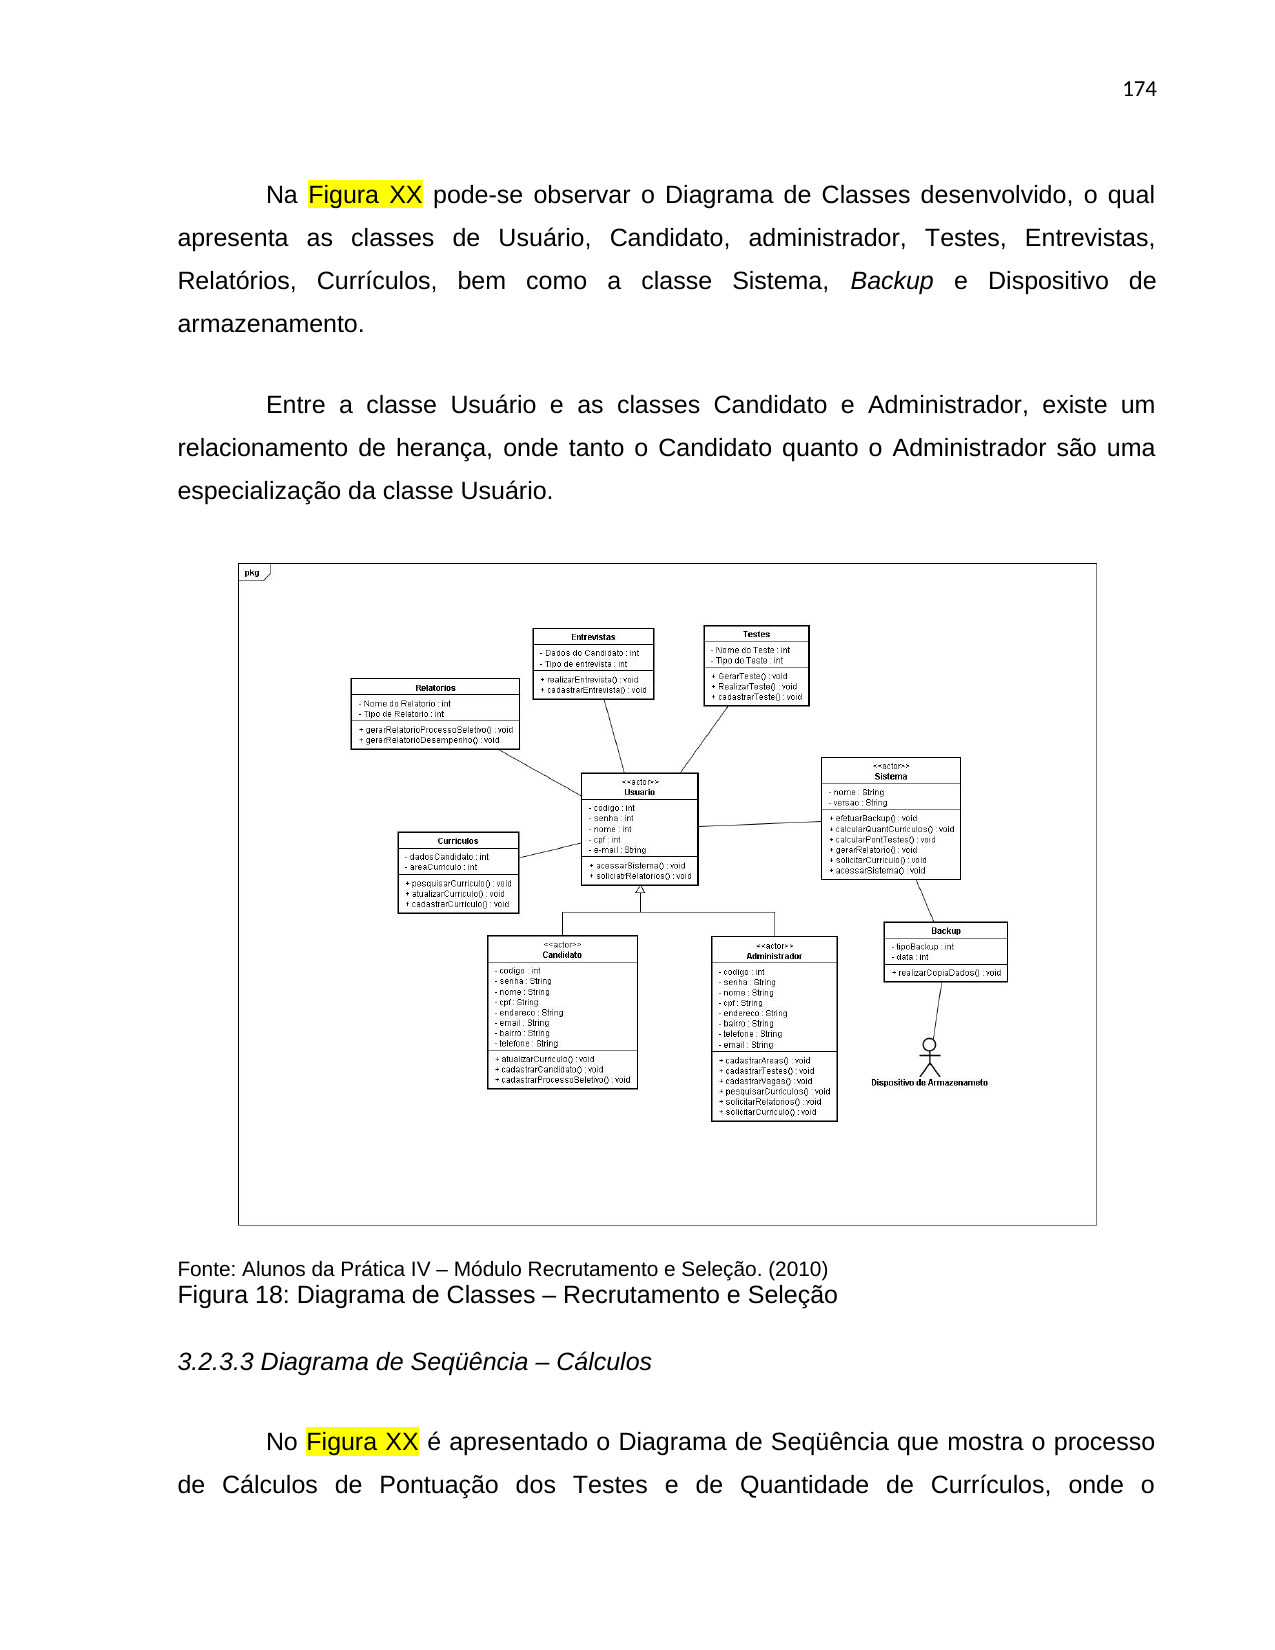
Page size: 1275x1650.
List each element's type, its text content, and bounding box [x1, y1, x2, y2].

picture [231, 556, 1103, 1232]
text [177, 1427, 1157, 1499]
text Fonte: Alunos da Prática IV – Módulo Recrutamento e Seleção. (2010) [177, 1256, 1157, 1280]
text Na Figura XX pode-se observar o Diagrama de Classes desenvolvido, o qual apresenta as classes de Usuário, Candidato, administrador, Testes, Entrevistas, Relatórios, Currículos, bem como a classe Sistema, Backup e Dispositivo de armazenamento. [177, 179, 1157, 338]
text Figura 18: Diagrama de Classes – Recrutamento e Seleção [177, 1280, 1157, 1309]
text Entre a classe Usuário e as classes Candidato e Administrador, existe um relacionamento de herança, onde tanto o Candidato quanto o Administrador são uma especialização da classe Usuário. [177, 389, 1157, 504]
text 3.2.3.3 Diagrama de Seqüência – Cálculos [177, 1347, 1157, 1375]
